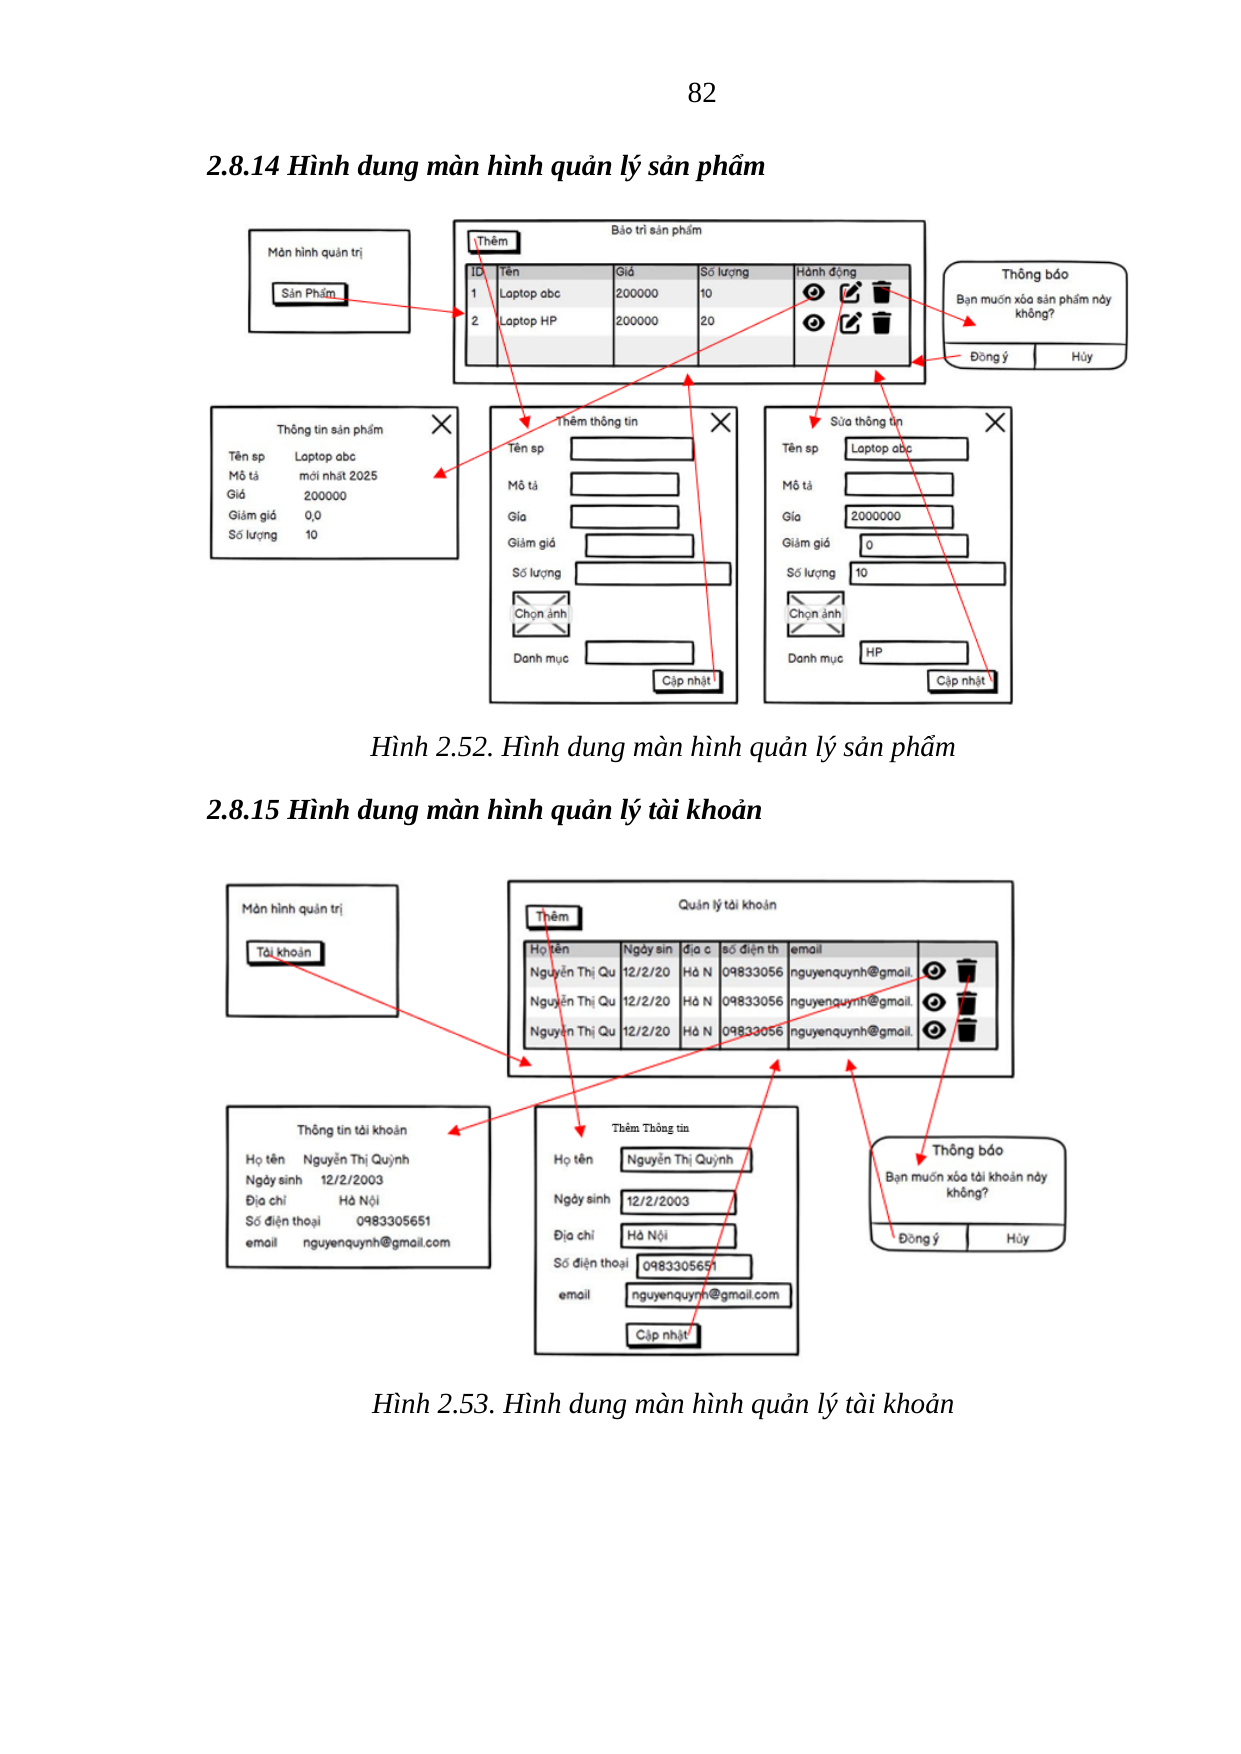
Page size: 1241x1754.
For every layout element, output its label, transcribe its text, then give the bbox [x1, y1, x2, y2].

subtitle Hình dung màn hình quản lý sản phẩm [207, 148, 1122, 181]
subtitle Hình dung màn hình quản lý tài khoản [207, 792, 1122, 826]
picture [206, 855, 1123, 1370]
picture [206, 210, 1129, 713]
